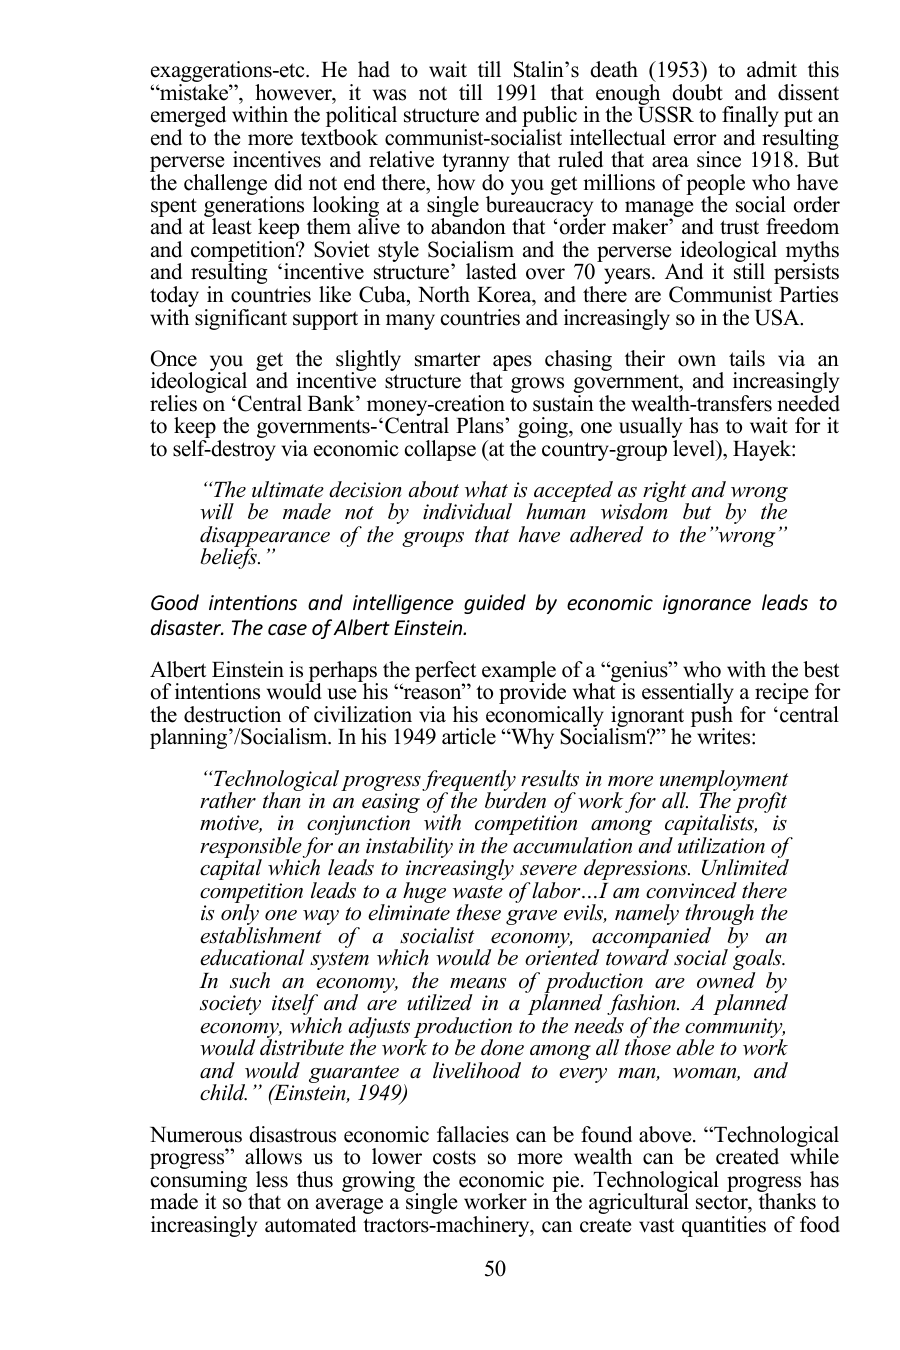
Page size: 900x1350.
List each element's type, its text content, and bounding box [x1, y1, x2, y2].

subtitle Good intentions and intelligence guided by economic ignorance leads to disaster. The case of Albert Einstein. [150, 591, 840, 641]
text Albert Einstein is perhaps the perfect example of a “genius” who with the best of intentions would use his “reason” to provide what is essentially a recipe for the destruction of civilization via his economically ignorant push for ‘central planning’/Socialism. In his 1949 article “Why Socialism?” he writes: [150, 660, 840, 750]
text Once you get the slightly smarter apes chasing their own tails via an ideological and incentive structure that grows government, and increasingly relies on ‘Central Bank’ money-creation to sustain the wealth-transfers needed to keep the governments-‘Central Plans’ going, one usually has to wait for it to self-destroy via economic collapse (at the country-group level), Hayek: [150, 349, 840, 461]
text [150, 1124, 840, 1237]
text “Technological progress frequently results in more unemployment rather than in an easing of the burden of work for all. The profit motive, in conjunction with competition among capitalists, is responsible for an instability in the accumulation and utilization of capital which leads to increasingly severe depressions. Unlimited competition leads to a huge waste of labor…I am convinced there is only one way to eliminate these grave evils, namely through the establishment of a socialist economy, accompanied by an educational system which would be oriented toward social goals. In such an economy, the means of production are owned by society itself and are utilized in a planned fashion. A planned economy, which adjusts production to the needs of the community, would distribute the work to be done among all those able to work and would guarantee a livelihood to every man, woman, and child.” (Einstein, 1949) [200, 768, 790, 1106]
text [150, 60, 840, 330]
text “The ultimate decision about what is accepted as right and wrong will be made not by individual human wisdom but by the disappearance of the groups that have adhered to the”wrong” beliefs.” [200, 480, 790, 570]
